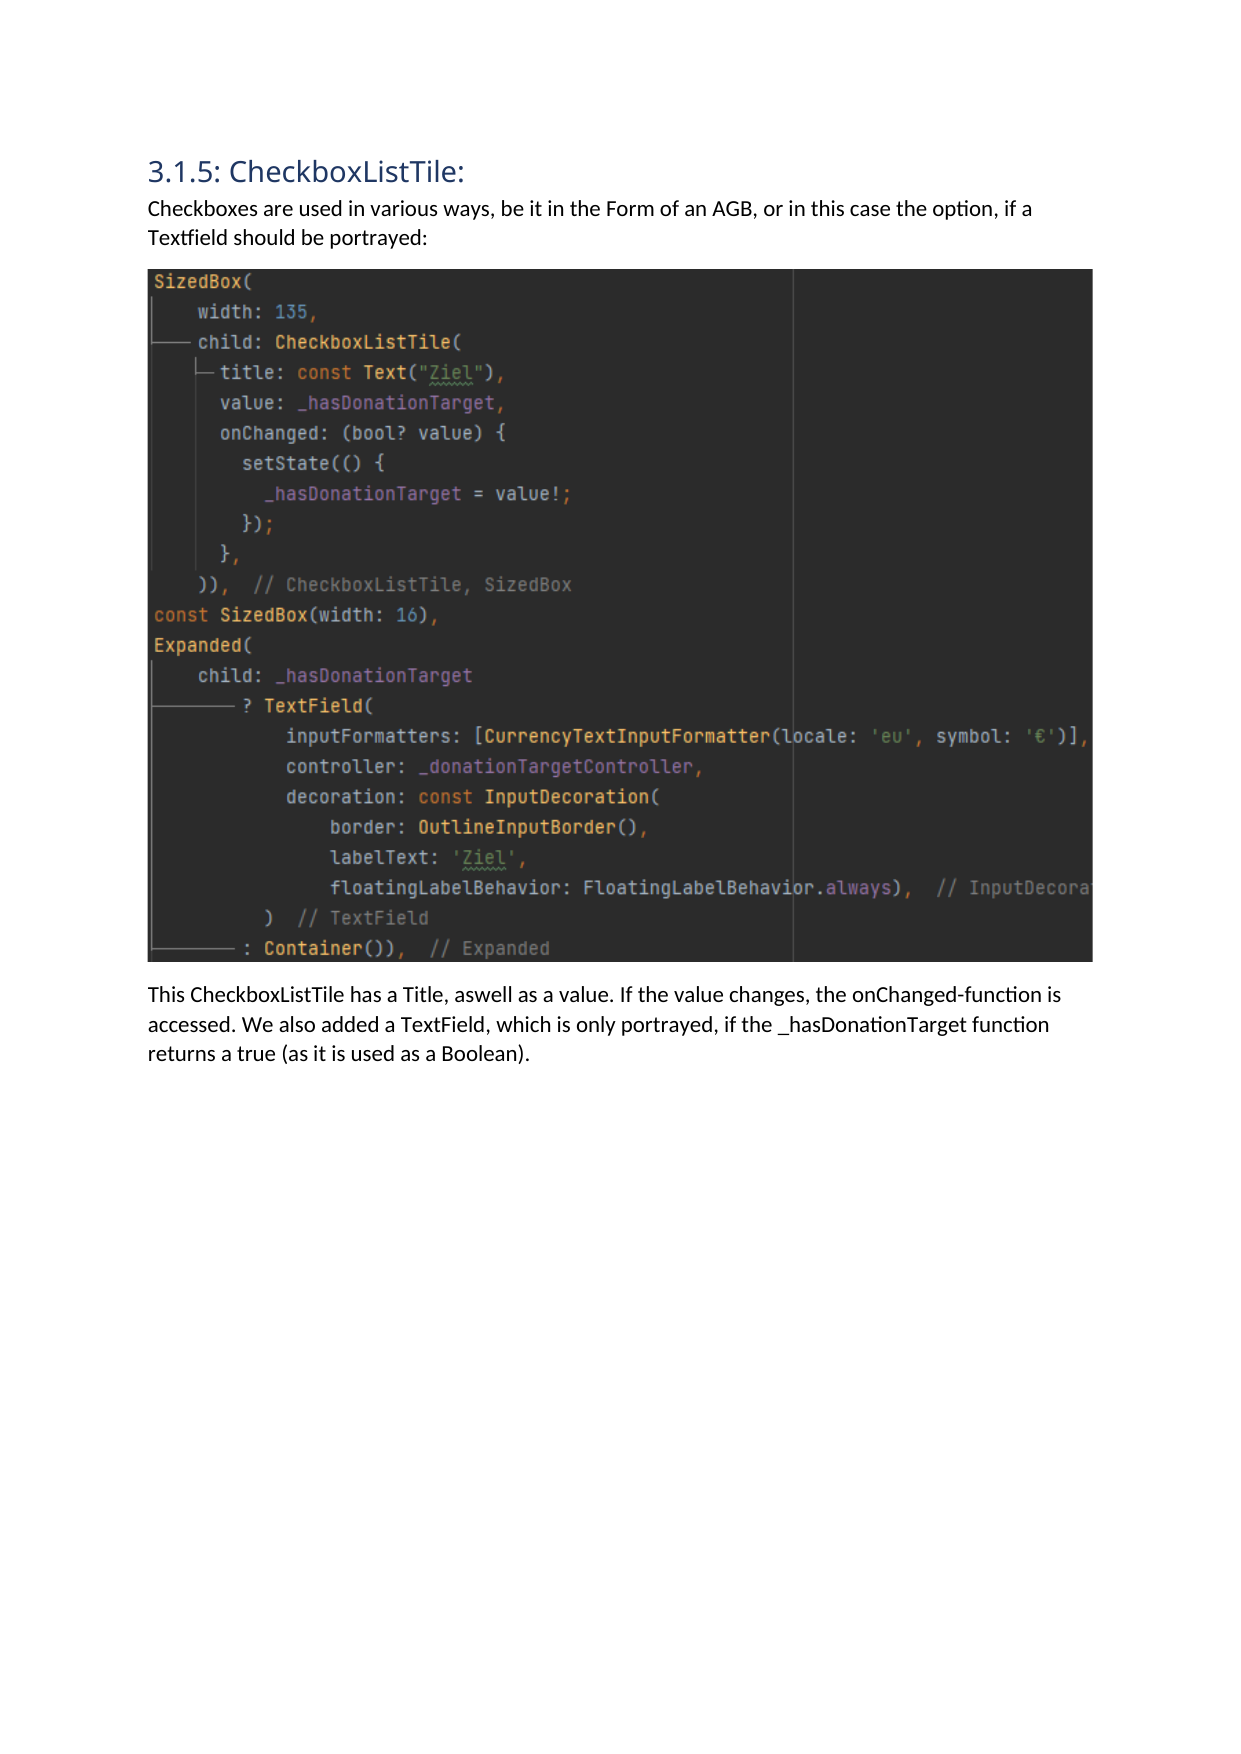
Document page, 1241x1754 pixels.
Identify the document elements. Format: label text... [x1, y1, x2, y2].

subtitle 3.1.5: CheckboxListTile: [148, 152, 1093, 191]
text This CheckboxListTile has a Title, aswell as a value. If the value changes, the onChanged-function is accessed. We also added a TextField, which is only portrayed, if the _hasDonationTarget function returns a true (as it is used as a Boolean). [148, 980, 1093, 1067]
picture [147, 269, 1093, 962]
text Checkboxes are used in various ways, be it in the Form of an AGB, or in this case the option, if a Textfield should be portrayed: [148, 194, 1093, 251]
